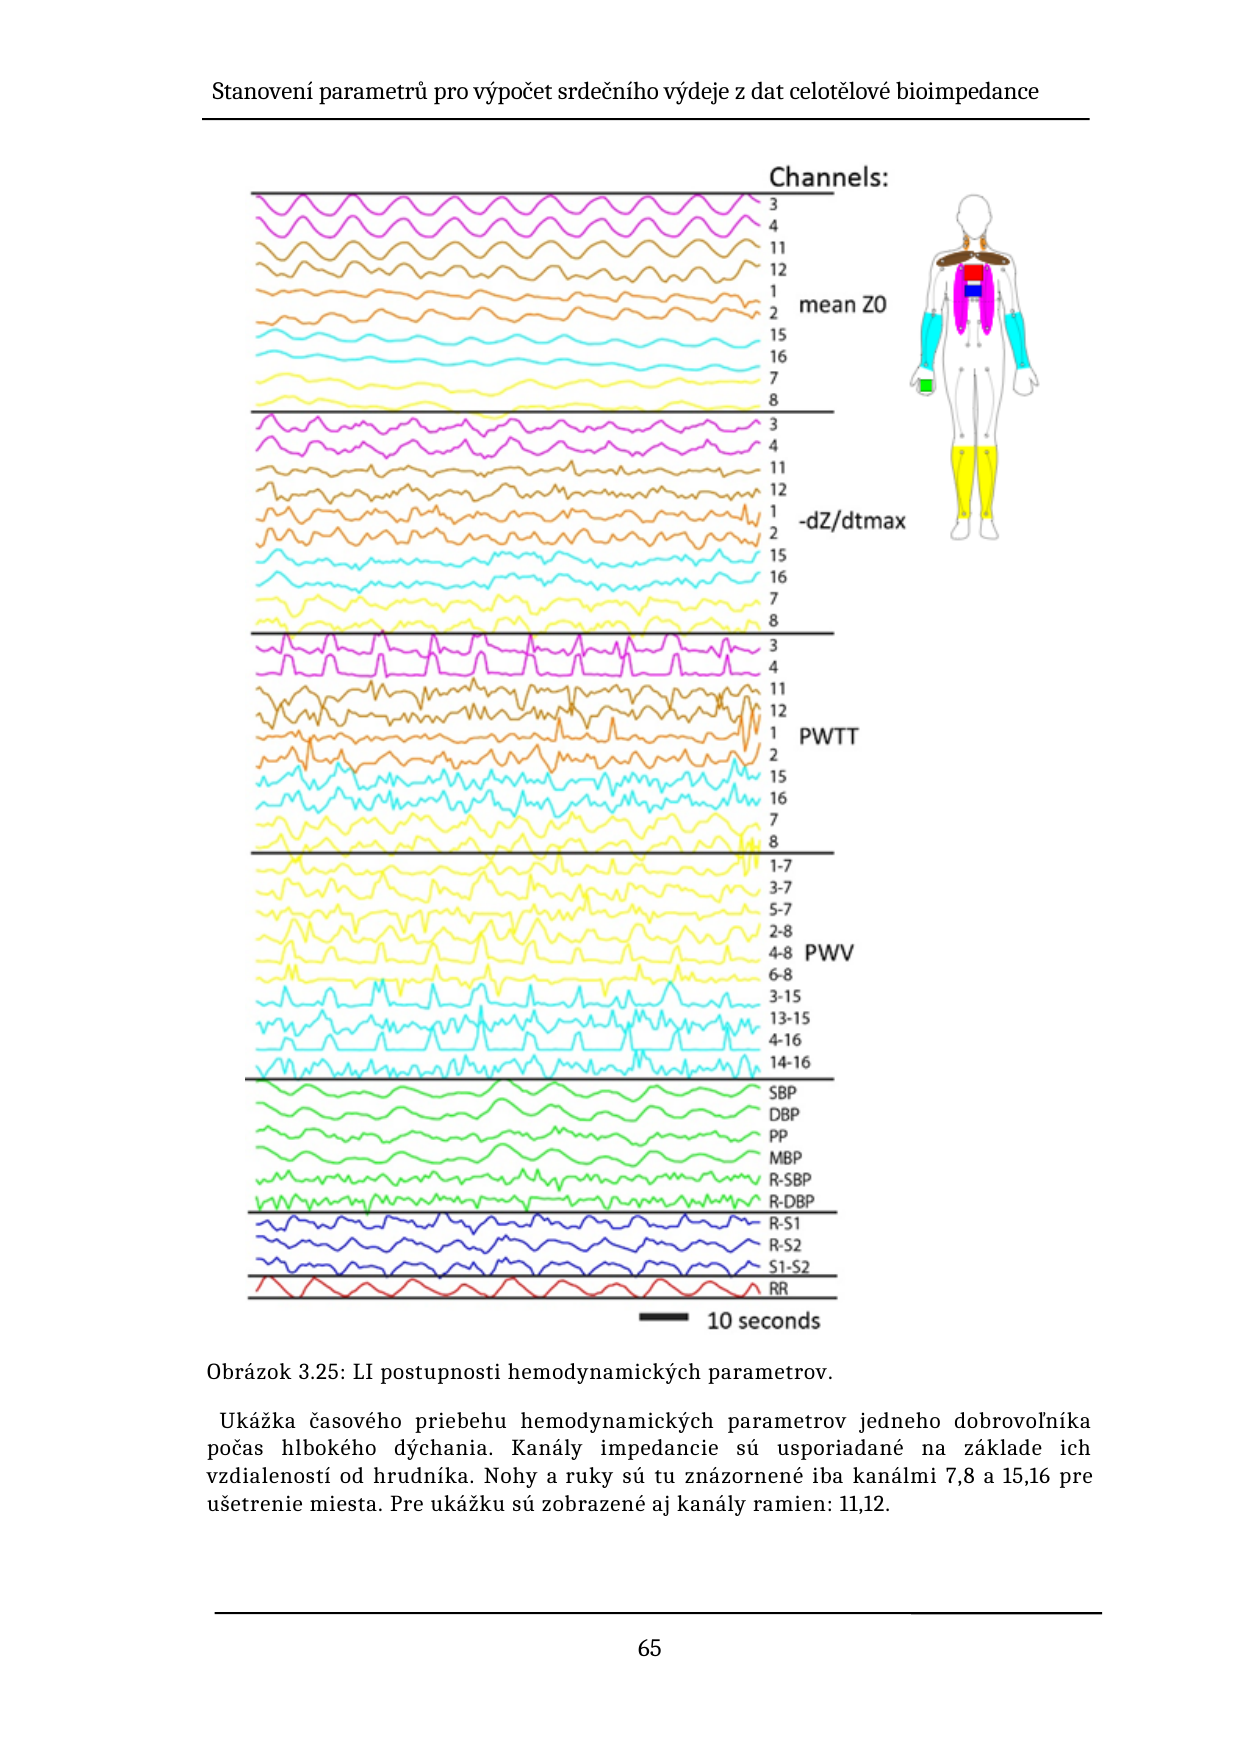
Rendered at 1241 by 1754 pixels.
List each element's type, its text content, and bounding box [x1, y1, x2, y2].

text Ukážka časového priebehu hemodynamických parametrov jedneho dobrovoľníka počas hlbokého dýchania. Kanály impedancie sú usporiadané na základe ich vzdialeností od hrudníka. Nohy a ruky sú tu znázornené iba kanálmi 7,8 a 15,16 pre ušetrenie miesta. Pre ukážku sú zobrazené aj kanály ramien: 11,12. [207, 1407, 1092, 1517]
picture [245, 162, 1054, 1345]
